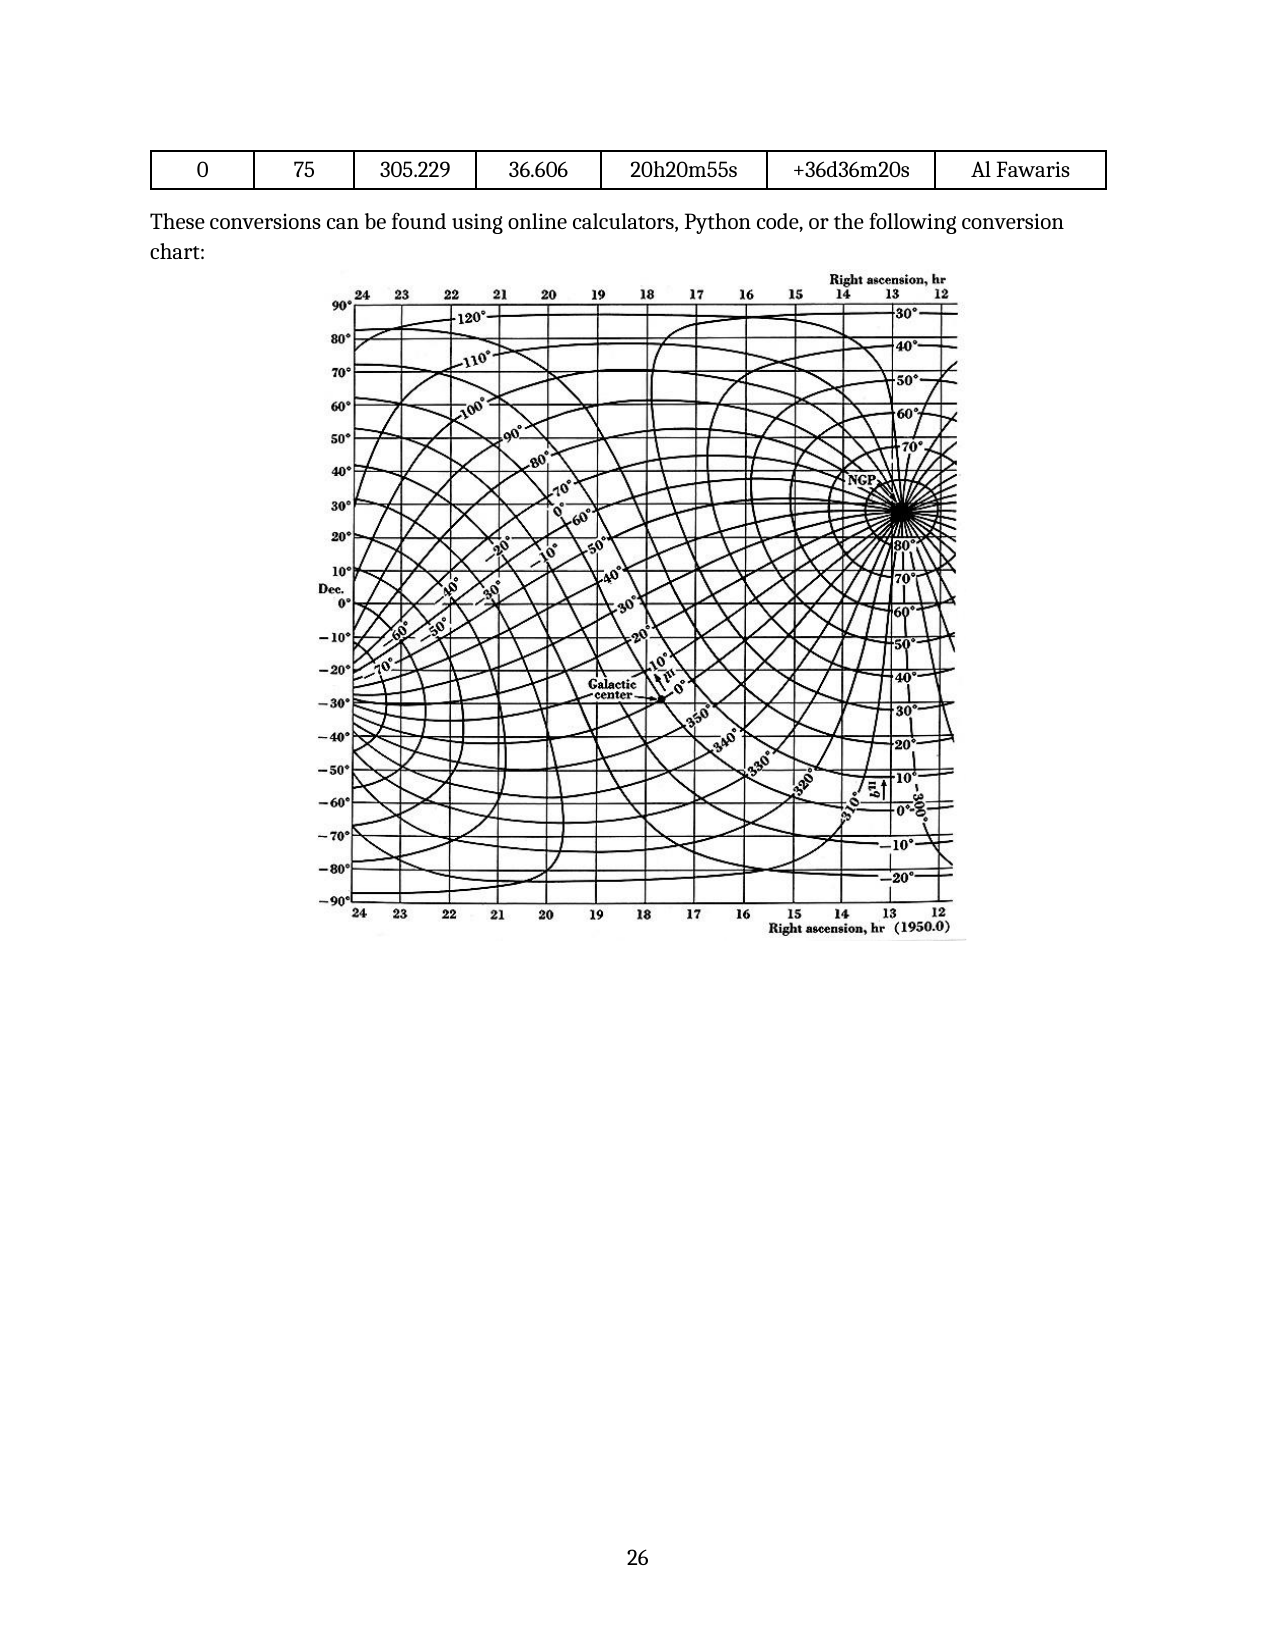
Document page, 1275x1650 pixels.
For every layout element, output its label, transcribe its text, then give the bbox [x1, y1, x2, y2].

table_cell +36d36m20s [768, 152, 934, 187]
text These conversions can be found using online calculators, Python code, or the following conversion chart: [150, 209, 1125, 265]
picture [308, 269, 967, 941]
table_cell 305.229 [355, 152, 475, 187]
table_cell Al Fawaris [936, 152, 1105, 187]
table_cell 0 [152, 152, 253, 187]
table_cell 36.606 [477, 152, 600, 187]
table_cell 20h20m55s [602, 152, 766, 187]
table_cell 75 [255, 152, 353, 187]
